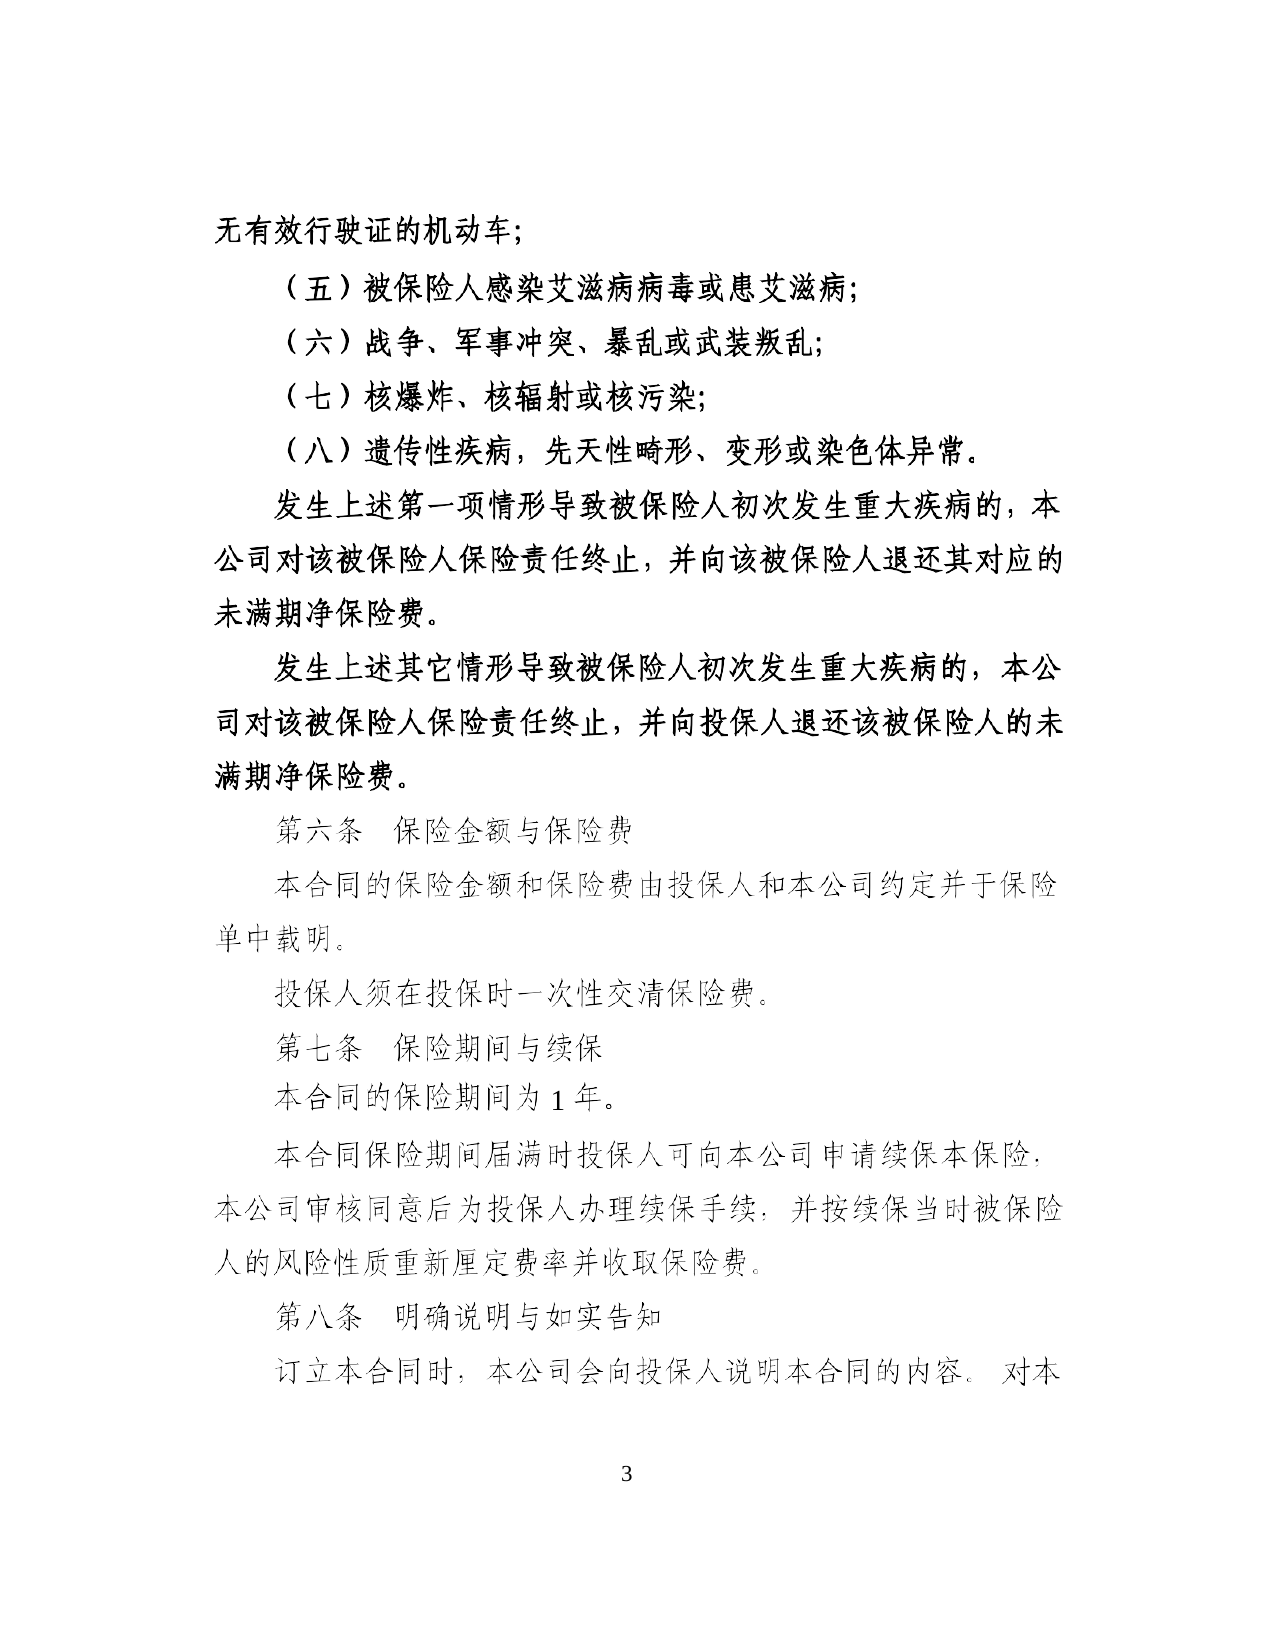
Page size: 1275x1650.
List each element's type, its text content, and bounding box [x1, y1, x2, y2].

picture [276, 1032, 362, 1062]
picture [274, 1081, 538, 1111]
picture [669, 543, 1062, 574]
picture [305, 381, 331, 409]
picture [364, 380, 465, 412]
picture [215, 923, 342, 953]
picture [397, 1302, 660, 1331]
picture [305, 328, 332, 356]
picture [274, 978, 765, 1008]
picture [215, 760, 405, 791]
picture [1002, 1356, 1030, 1386]
picture [216, 706, 619, 737]
picture [214, 1193, 766, 1223]
picture [604, 326, 821, 357]
picture [545, 435, 704, 465]
picture [824, 1139, 1039, 1169]
picture [274, 489, 1013, 520]
picture [276, 815, 362, 844]
picture [305, 276, 332, 301]
picture [274, 1139, 810, 1169]
text 1 [274, 1045, 1096, 1116]
picture [484, 380, 704, 412]
picture [215, 214, 520, 245]
picture [1031, 489, 1060, 519]
picture [274, 652, 978, 682]
picture [364, 434, 523, 466]
picture [393, 1032, 602, 1062]
picture [1032, 1356, 1060, 1385]
picture [214, 597, 435, 628]
picture [276, 1301, 362, 1331]
picture [393, 815, 631, 845]
picture [1001, 652, 1061, 682]
picture [214, 1247, 758, 1277]
picture [214, 543, 650, 574]
picture [363, 272, 856, 303]
picture [274, 1356, 463, 1385]
picture [486, 1356, 972, 1385]
picture [304, 437, 333, 464]
picture [274, 869, 1057, 899]
picture [366, 326, 435, 357]
picture [455, 326, 585, 357]
picture [791, 1193, 1063, 1223]
picture [726, 434, 974, 466]
picture [639, 706, 1063, 737]
